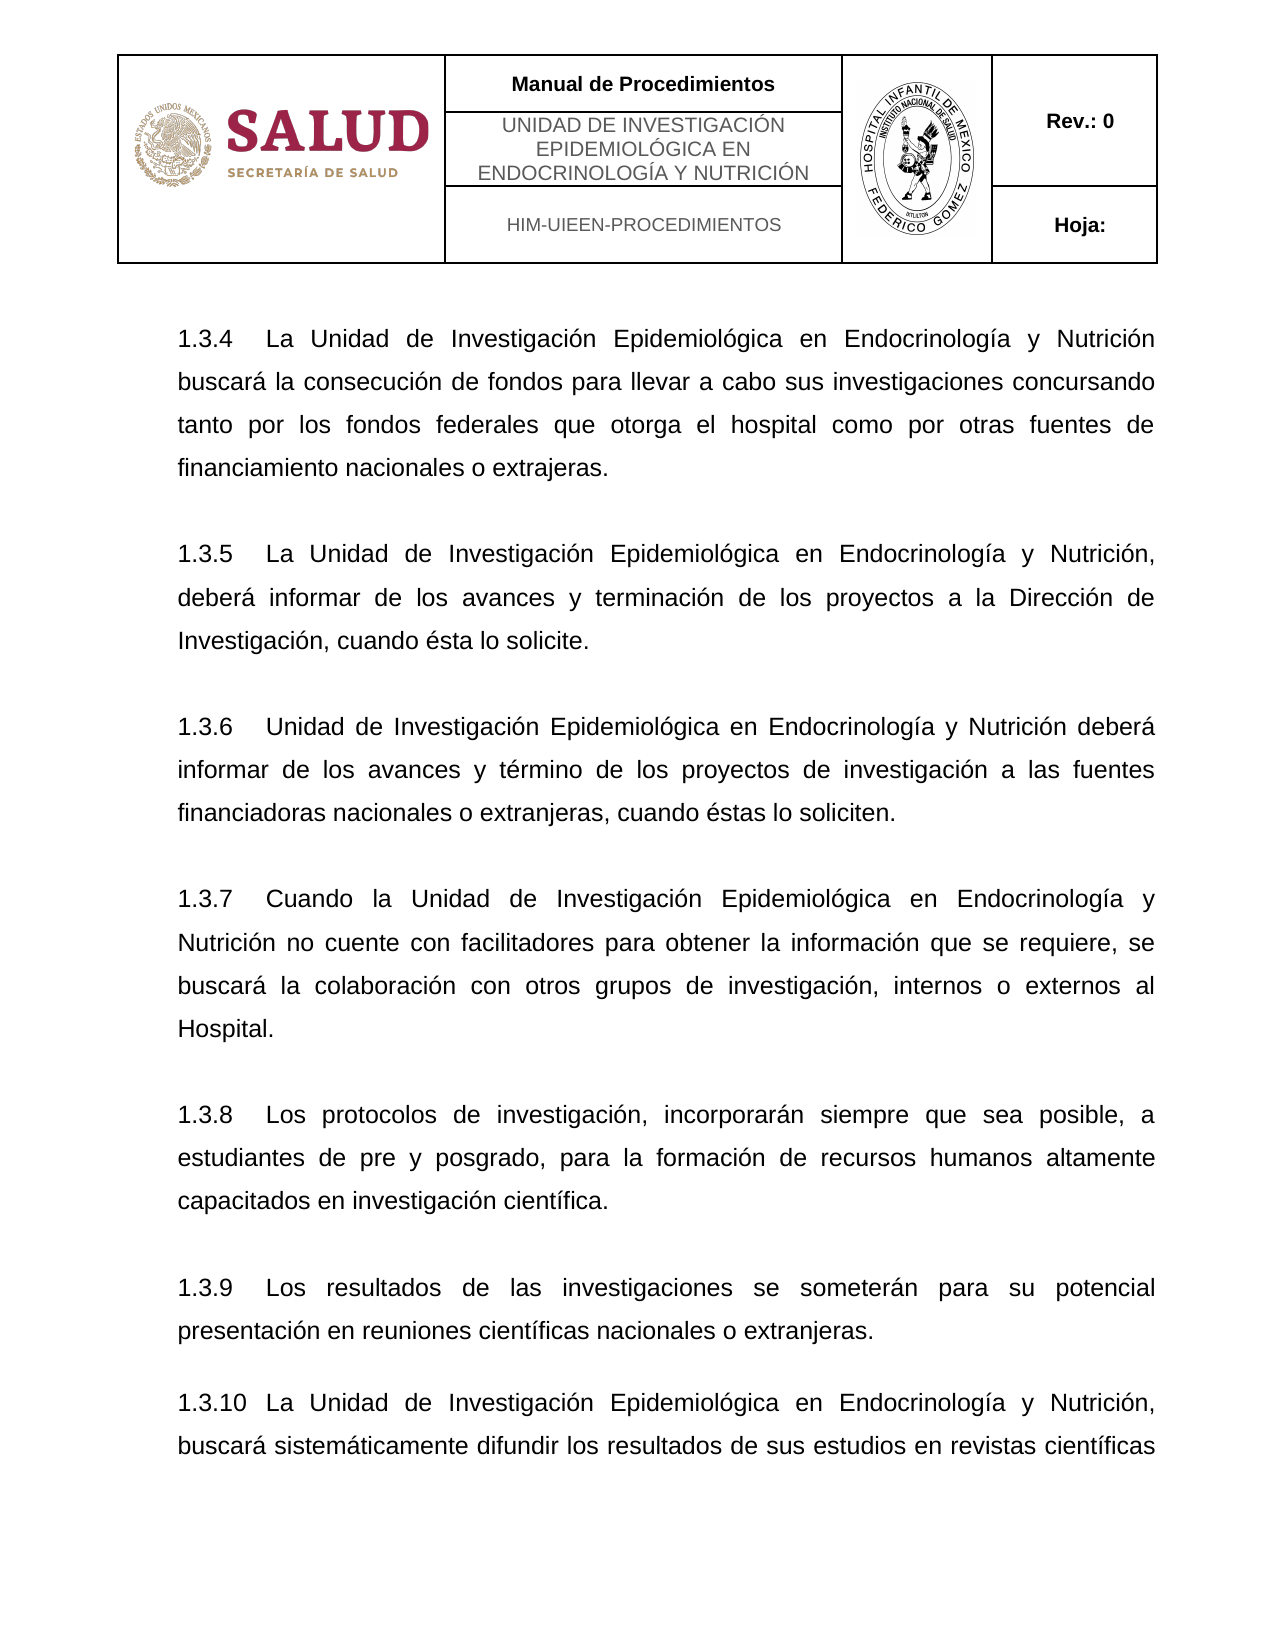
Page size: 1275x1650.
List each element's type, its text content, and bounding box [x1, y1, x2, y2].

list Unidad de Investigación Epidemiológica en Endocrinología y Nutrición deberá informar de los avances y término de los proyectos de investigación a las fuentes financiadoras nacionales o extranjeras, cuando éstas lo soliciten. [177, 712, 1157, 827]
list La Unidad de Investigación Epidemiológica en Endocrinología y Nutrición buscará la consecución de fondos para llevar a cabo sus investigaciones concursando tanto por los fondos federales que otorga el hospital como por otras fuentes de financiamiento nacionales o extrajeras. [177, 324, 1157, 482]
picture [134, 103, 429, 187]
picture [857, 80, 977, 238]
list La Unidad de Investigación Epidemiológica en Endocrinología y Nutrición, deberá informar de los avances y terminación de los proyectos a la Dirección de Investigación, cuando ésta lo solicite. [177, 539, 1157, 654]
list Los resultados de las investigaciones se someterán para su potencial presentación en reuniones científicas nacionales o extranjeras. [177, 1272, 1157, 1344]
list Los protocolos de investigación, incorporarán siempre que sea posible, a estudiantes de pre y posgrado, para la formación de recursos humanos altamente capacitados en investigación científica. [177, 1100, 1157, 1215]
list Cuando la Unidad de Investigación Epidemiológica en Endocrinología y Nutrición no cuente con facilitadores para obtener la información que se requiere, se buscará la colaboración con otros grupos de investigación, internos o externos al Hospital. [177, 884, 1157, 1042]
